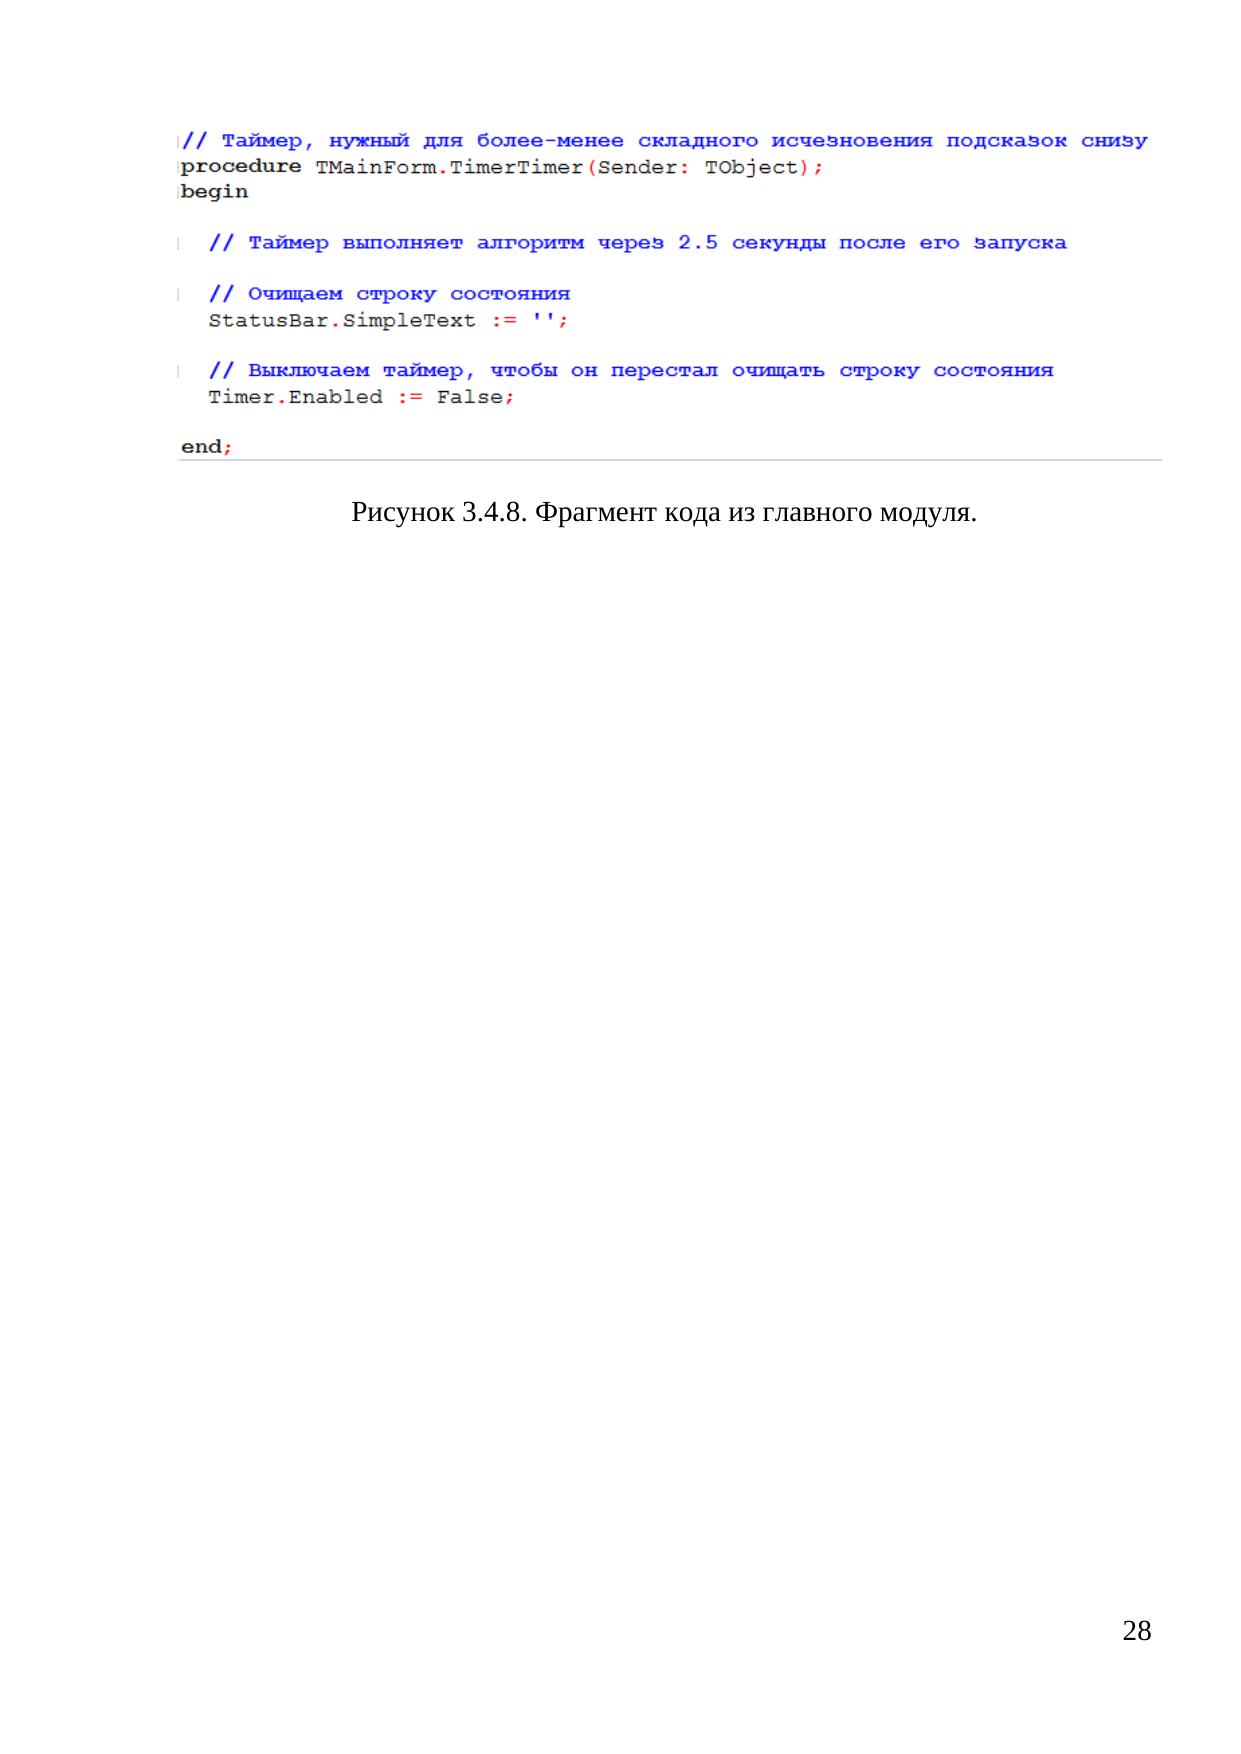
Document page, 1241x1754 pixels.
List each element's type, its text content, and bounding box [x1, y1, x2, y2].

text Рисунок 3.4.8. Фрагмент кода из главного модуля. [177, 494, 1152, 528]
picture [177, 118, 1163, 461]
